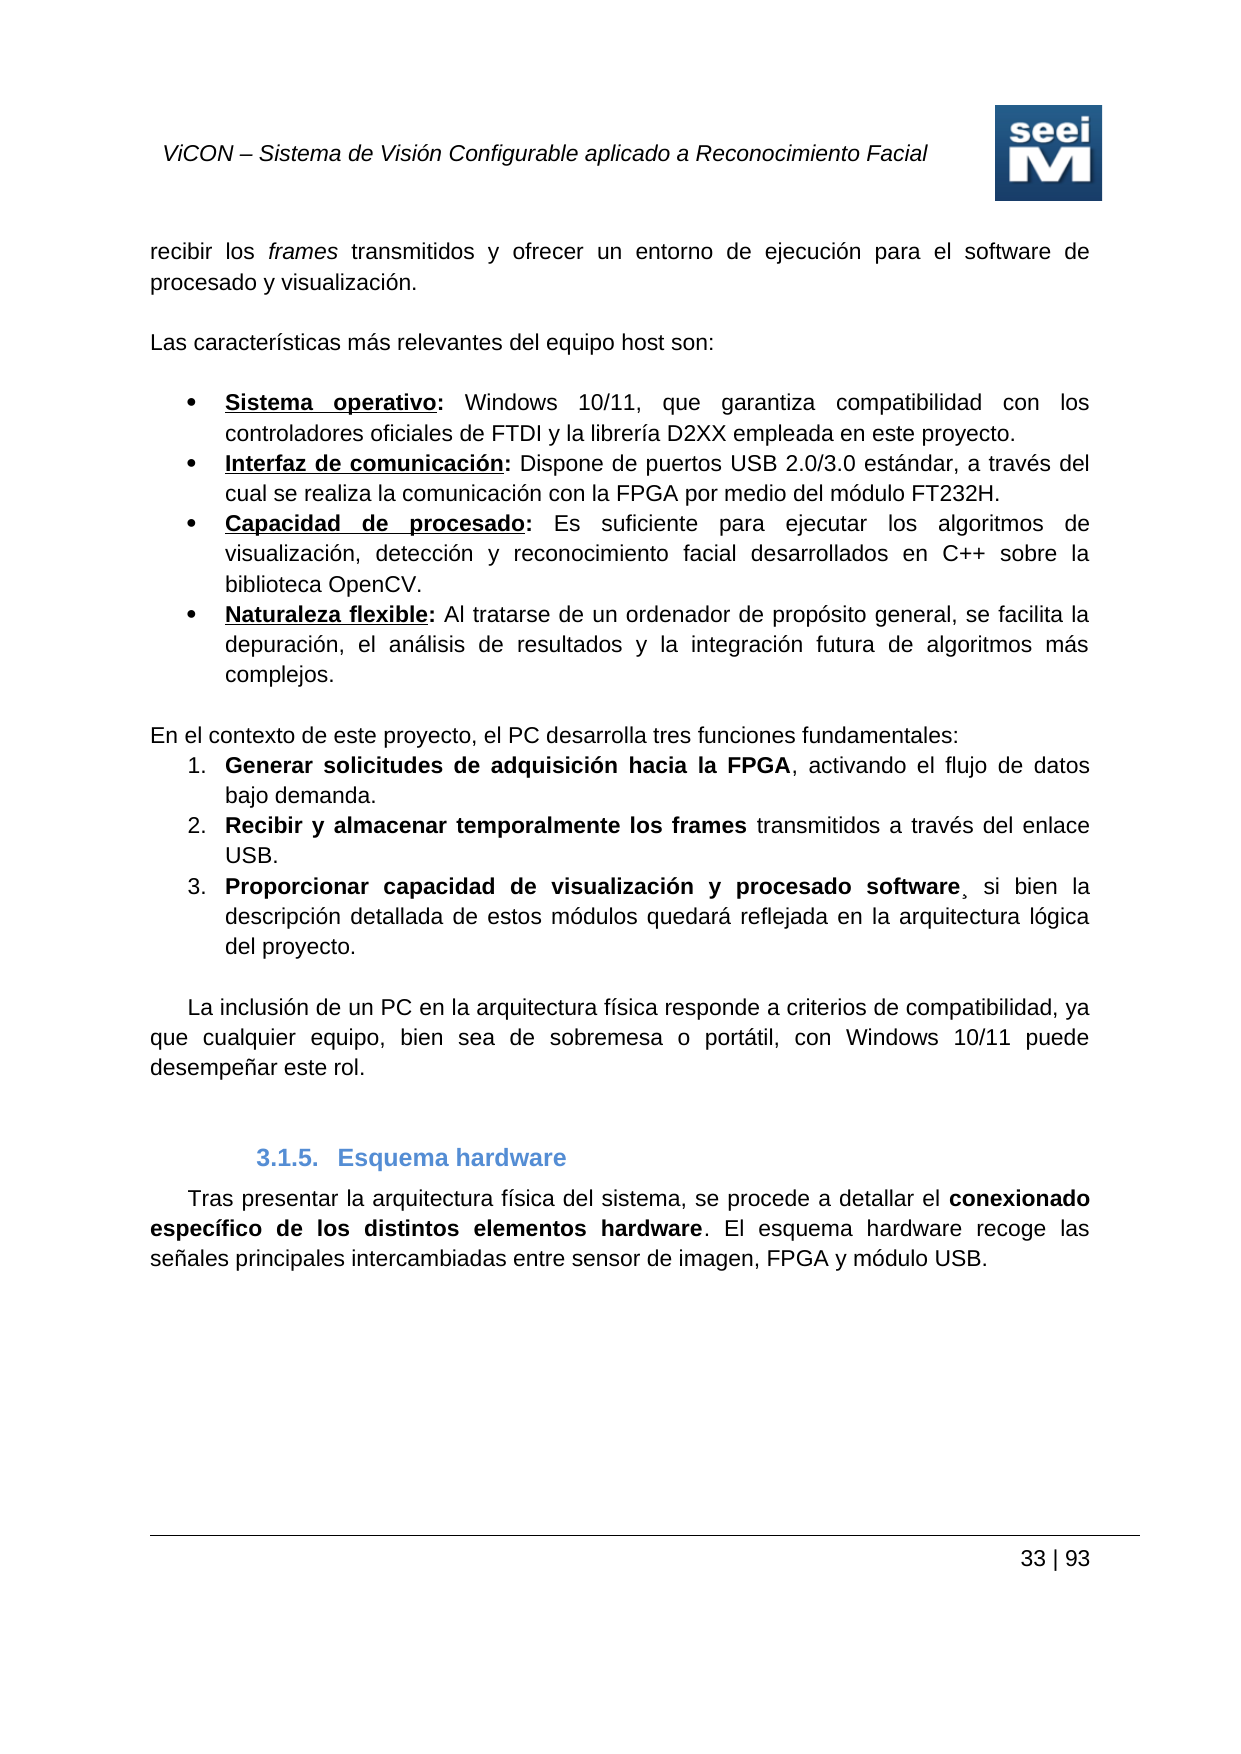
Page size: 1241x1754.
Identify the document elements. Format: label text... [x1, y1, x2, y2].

text Tras presentar la arquitectura física del sistema, se procede a detallar el conexionado específico de los distintos elementos hardware. El esquema hardware recoge las señales principales intercambiadas entre sensor de imagen, FPGA y módulo USB. [150, 1185, 1090, 1272]
list Sistema operativo: Windows 10/11, que garantiza compatibilidad con los controladores oficiales de FTDI y la librería D2XX empleada en este proyecto. [187, 389, 1090, 446]
list Capacidad de procesado: Es suficiente para ejecutar los algoritmos de visualización, detección y reconocimiento facial desarrollados en C++ sobre la biblioteca OpenCV. [187, 510, 1090, 597]
list Recibir y almacenar temporalmente los frames transmitidos a través del enlace USB. [187, 812, 1090, 869]
list Naturaleza flexible: Al tratarse de un ordenador de propósito general, se facilita la depuración, el análisis de resultados y la integración futura de algoritmos más complejos. [187, 601, 1090, 687]
text La inclusión de un PC en la arquitectura física responde a criterios de compatibilidad, ya que cualquier equipo, bien sea de sobremesa o portátil, con Windows 10/11 puede desempeñar este rol. [150, 993, 1090, 1080]
list Generar solicitudes de adquisición hacia la FPGA, activando el flujo de datos bajo demanda. [187, 752, 1090, 808]
list Proporcionar capacidad de visualización y procesado software¸ si bien la descripción detallada de estos módulos quedará reflejada en la arquitectura lógica del proyecto. [187, 873, 1090, 959]
text Las características más relevantes del equipo host son: [150, 329, 1090, 355]
text En el contexto de este proyecto, el PC desarrolla tres funciones fundamentales: [150, 722, 1090, 748]
subtitle Esquema hardware [319, 1143, 1090, 1172]
list Interfaz de comunicación: Dispone de puertos USB 2.0/3.0 estándar, a través del cual se realiza la comunicación con la FPGA por medio del módulo FT232H. [187, 450, 1090, 506]
picture [995, 105, 1103, 201]
